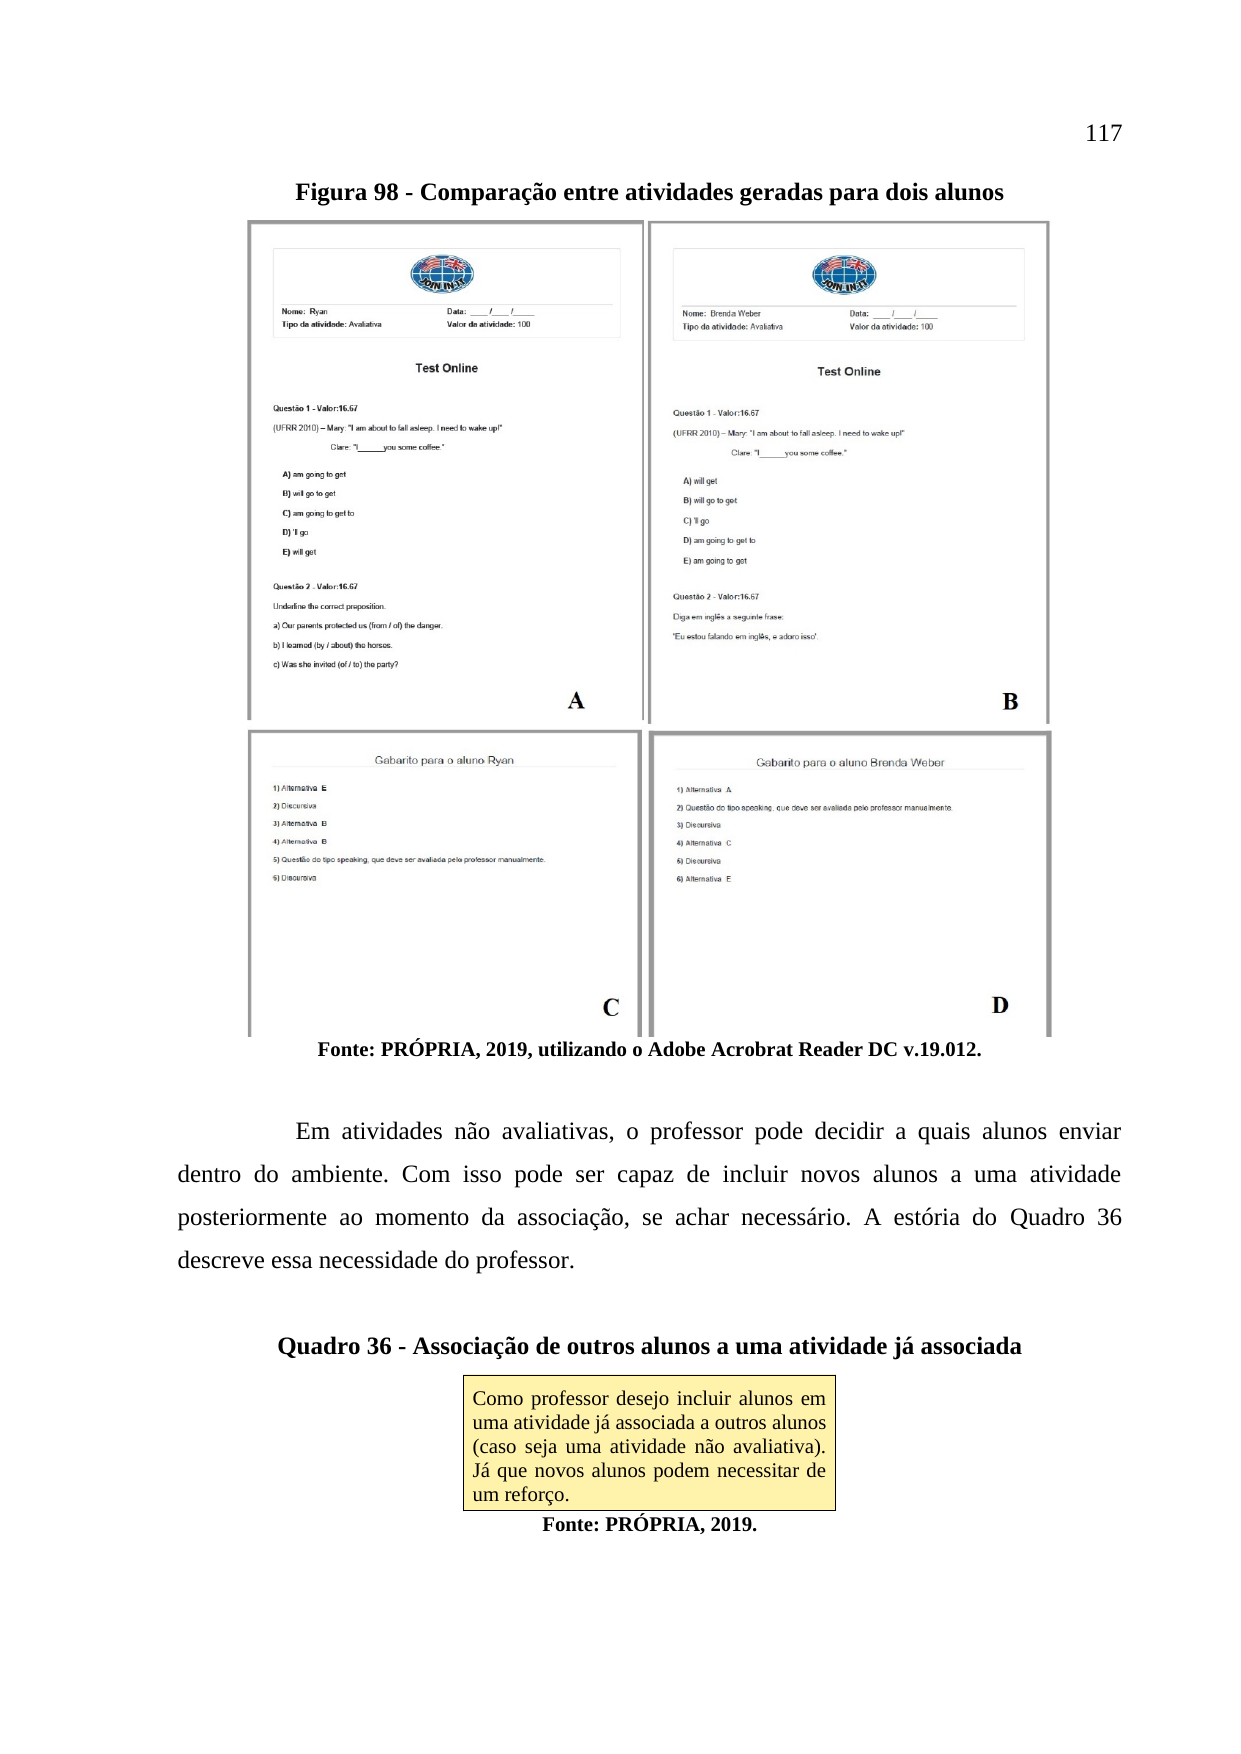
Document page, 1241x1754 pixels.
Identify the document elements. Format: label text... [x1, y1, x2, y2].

text Fonte: PRÓPRIA, 2019, utilizando o Adobe Acrobrat Reader DC v.19.012. [177, 1037, 1122, 1061]
picture [247, 220, 1052, 1037]
text Em atividades não avaliativas, o professor pode decidir a quais alunos enviar dentro do ambiente. Com isso pode ser capaz de incluir novos alunos a uma atividade posteriormente ao momento da associação, se achar necessário. A estória do Quadro 36 descreve essa necessidade do professor. [177, 1116, 1122, 1274]
text Como professor desejo incluir alunos em uma atividade já associada a outros alunos (caso seja uma atividade não avaliativa). Já que novos alunos podem necessitar de um reforço. [464, 1376, 835, 1510]
text Fonte: PRÓPRIA, 2019. [177, 1511, 1122, 1536]
